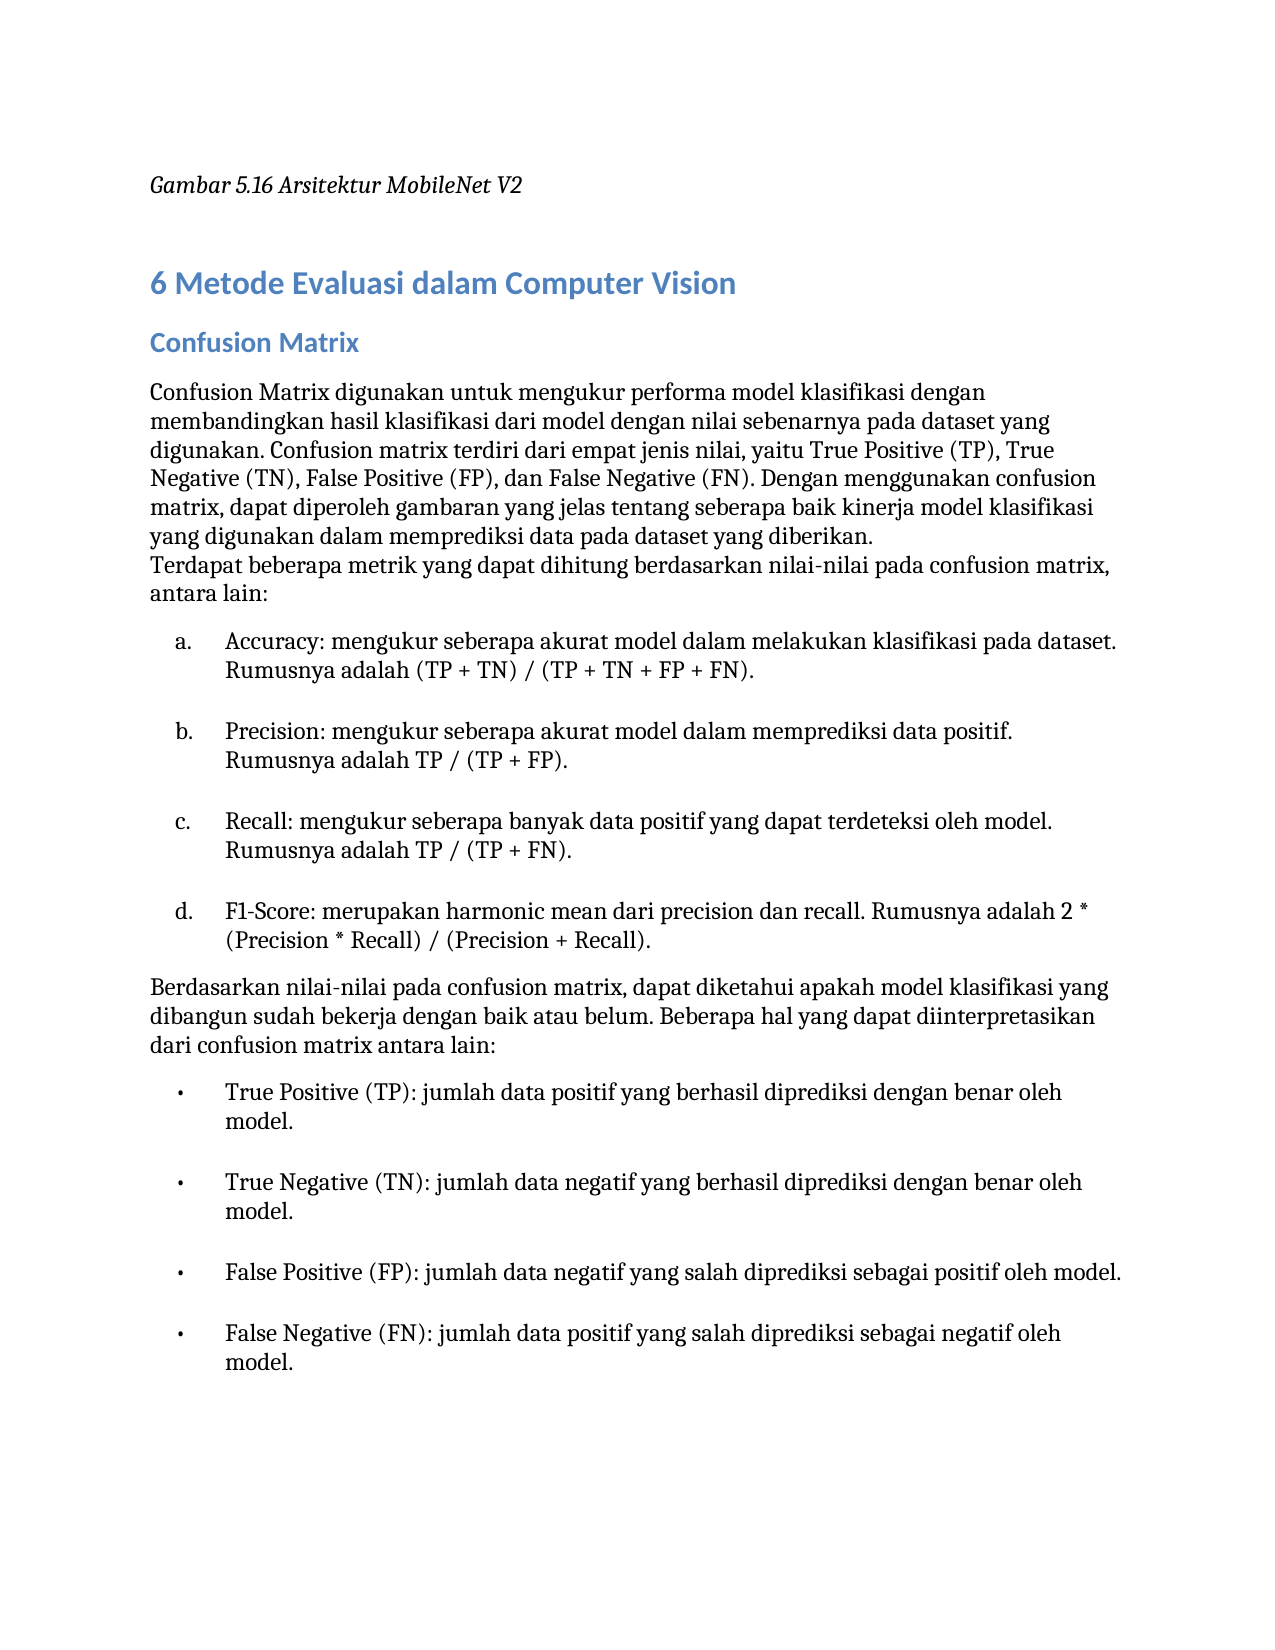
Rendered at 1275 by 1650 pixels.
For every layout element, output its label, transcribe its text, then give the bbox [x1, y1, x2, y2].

list F1-Score: merupakan harmonic mean dari precision dan recall. Rumusnya adalah 2 * (Precision * Recall) / (Precision + Recall). [175, 897, 1125, 954]
text Confusion Matrix digunakan untuk mengukur performa model klasifikasi dengan membandingkan hasil klasifikasi dari model dengan nilai sebenarnya pada dataset yang digunakan. Confusion matrix terdiri dari empat jenis nilai, yaitu True Positive (TP), True Negative (TN), False Positive (FP), dan False Negative (FN). Dengan menggunakan confusion matrix, dapat diperoleh gambaran yang jelas tentang seberapa baik kinerja model klasifikasi yang digunakan dalam memprediksi data pada dataset yang diberikan. Terdapat beberapa metrik yang dapat dihitung berdasarkan nilai-nilai pada confusion matrix, antara lain: [150, 378, 1125, 608]
list False Positive (FP): jumlah data negatif yang salah diprediksi sebagai positif oleh model. [175, 1258, 1125, 1316]
list Accuracy: mengukur seberapa akurat model dalam melakukan klasifikasi pada dataset. Rumusnya adalah (TP + TN) / (TP + TN + FP + FN). [175, 627, 1125, 713]
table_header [139, 150, 1114, 212]
list Precision: mengukur seberapa akurat model dalam memprediksi data positif. Rumusnya adalah TP / (TP + FP). [175, 717, 1125, 803]
list True Negative (TN): jumlah data negatif yang berhasil diprediksi dengan benar oleh model. [175, 1168, 1125, 1254]
list True Positive (TP): jumlah data positif yang berhasil diprediksi dengan benar oleh model. [175, 1078, 1125, 1164]
list Recall: mengukur seberapa banyak data positif yang dapat terdeteksi oleh model. Rumusnya adalah TP / (TP + FN). [175, 807, 1125, 893]
subtitle 6 Metode Evaluasi dalam Computer Vision [150, 262, 1125, 303]
subtitle Confusion Matrix [150, 324, 1125, 359]
text Berdasarkan nilai-nilai pada confusion matrix, dapat diketahui apakah model klasifikasi yang dibangun sudah bekerja dengan baik atau belum. Beberapa hal yang dapat diinterpretasikan dari confusion matrix antara lain: [150, 973, 1125, 1059]
list False Negative (FN): jumlah data positif yang salah diprediksi sebagai negatif oleh model. [175, 1319, 1125, 1377]
